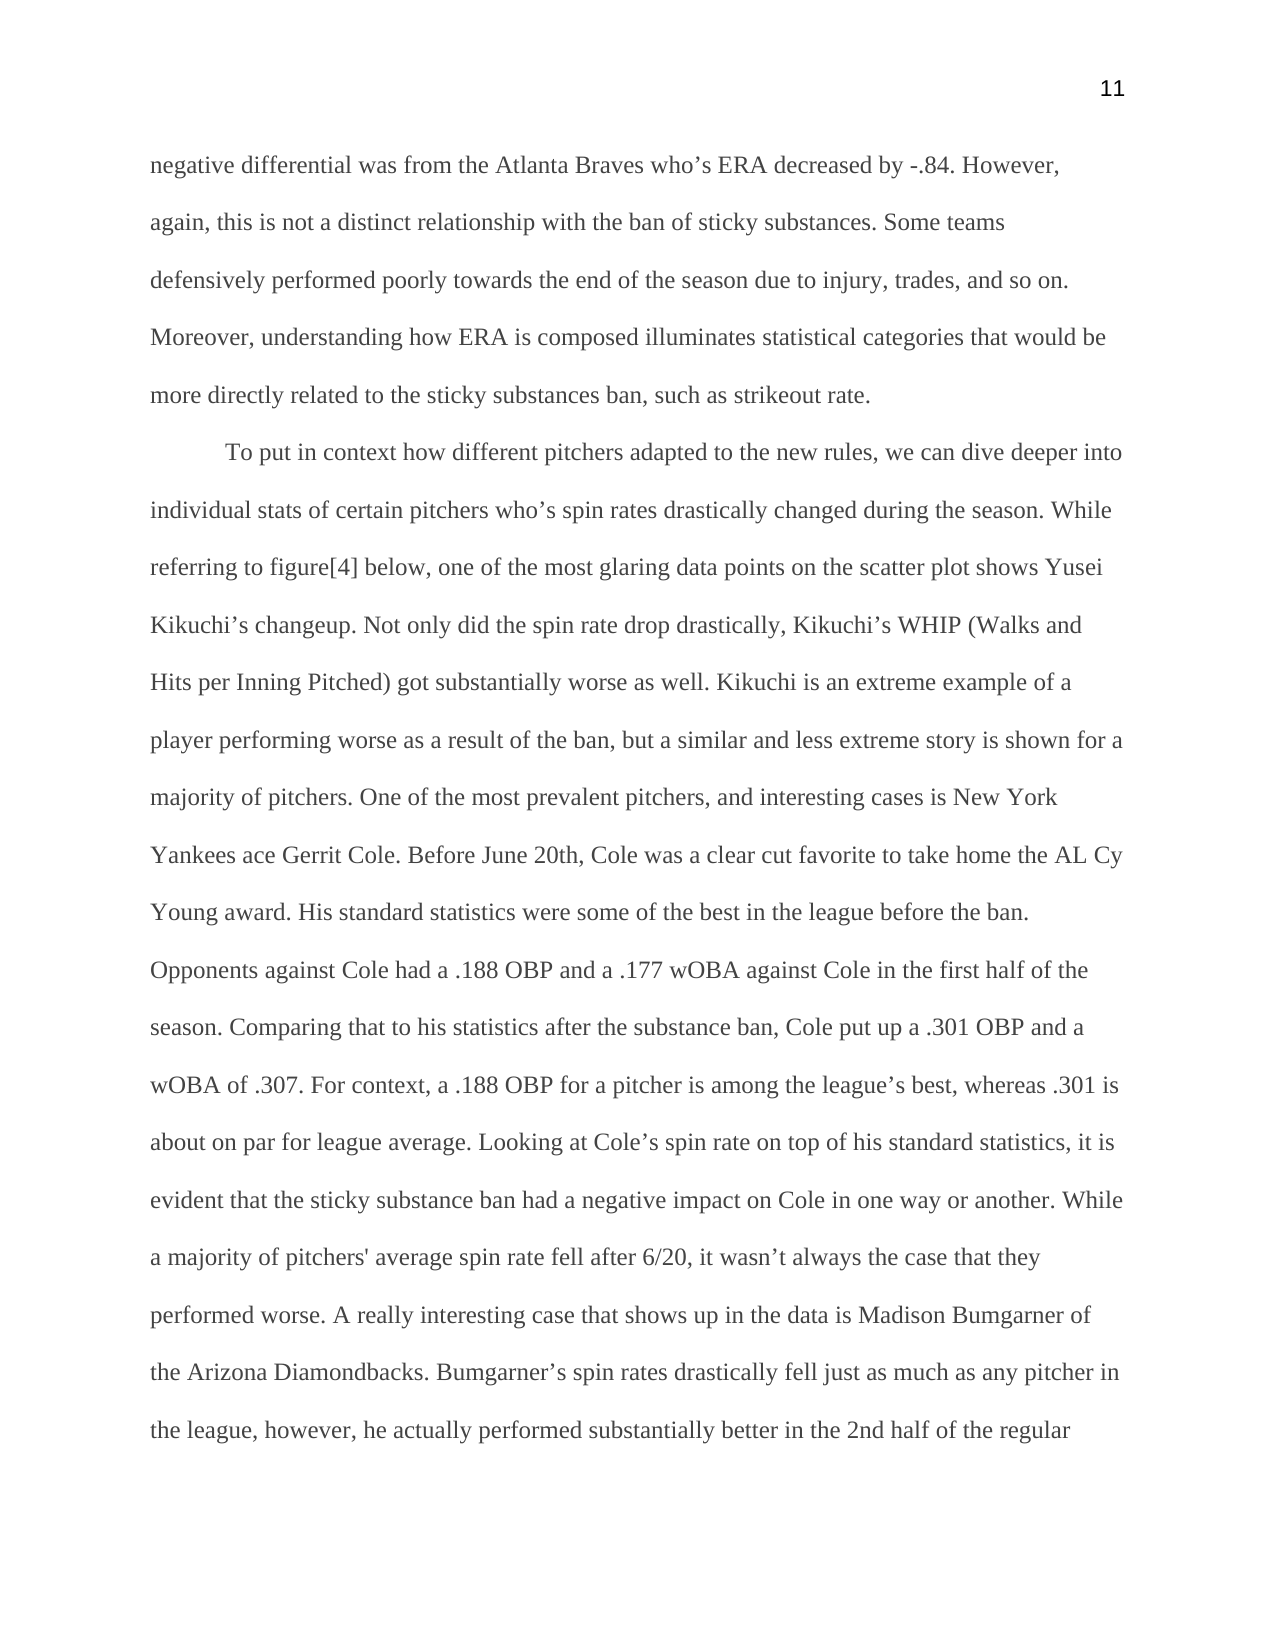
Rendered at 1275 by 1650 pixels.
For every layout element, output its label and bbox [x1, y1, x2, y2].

text [150, 150, 1125, 409]
text [150, 437, 1125, 1444]
